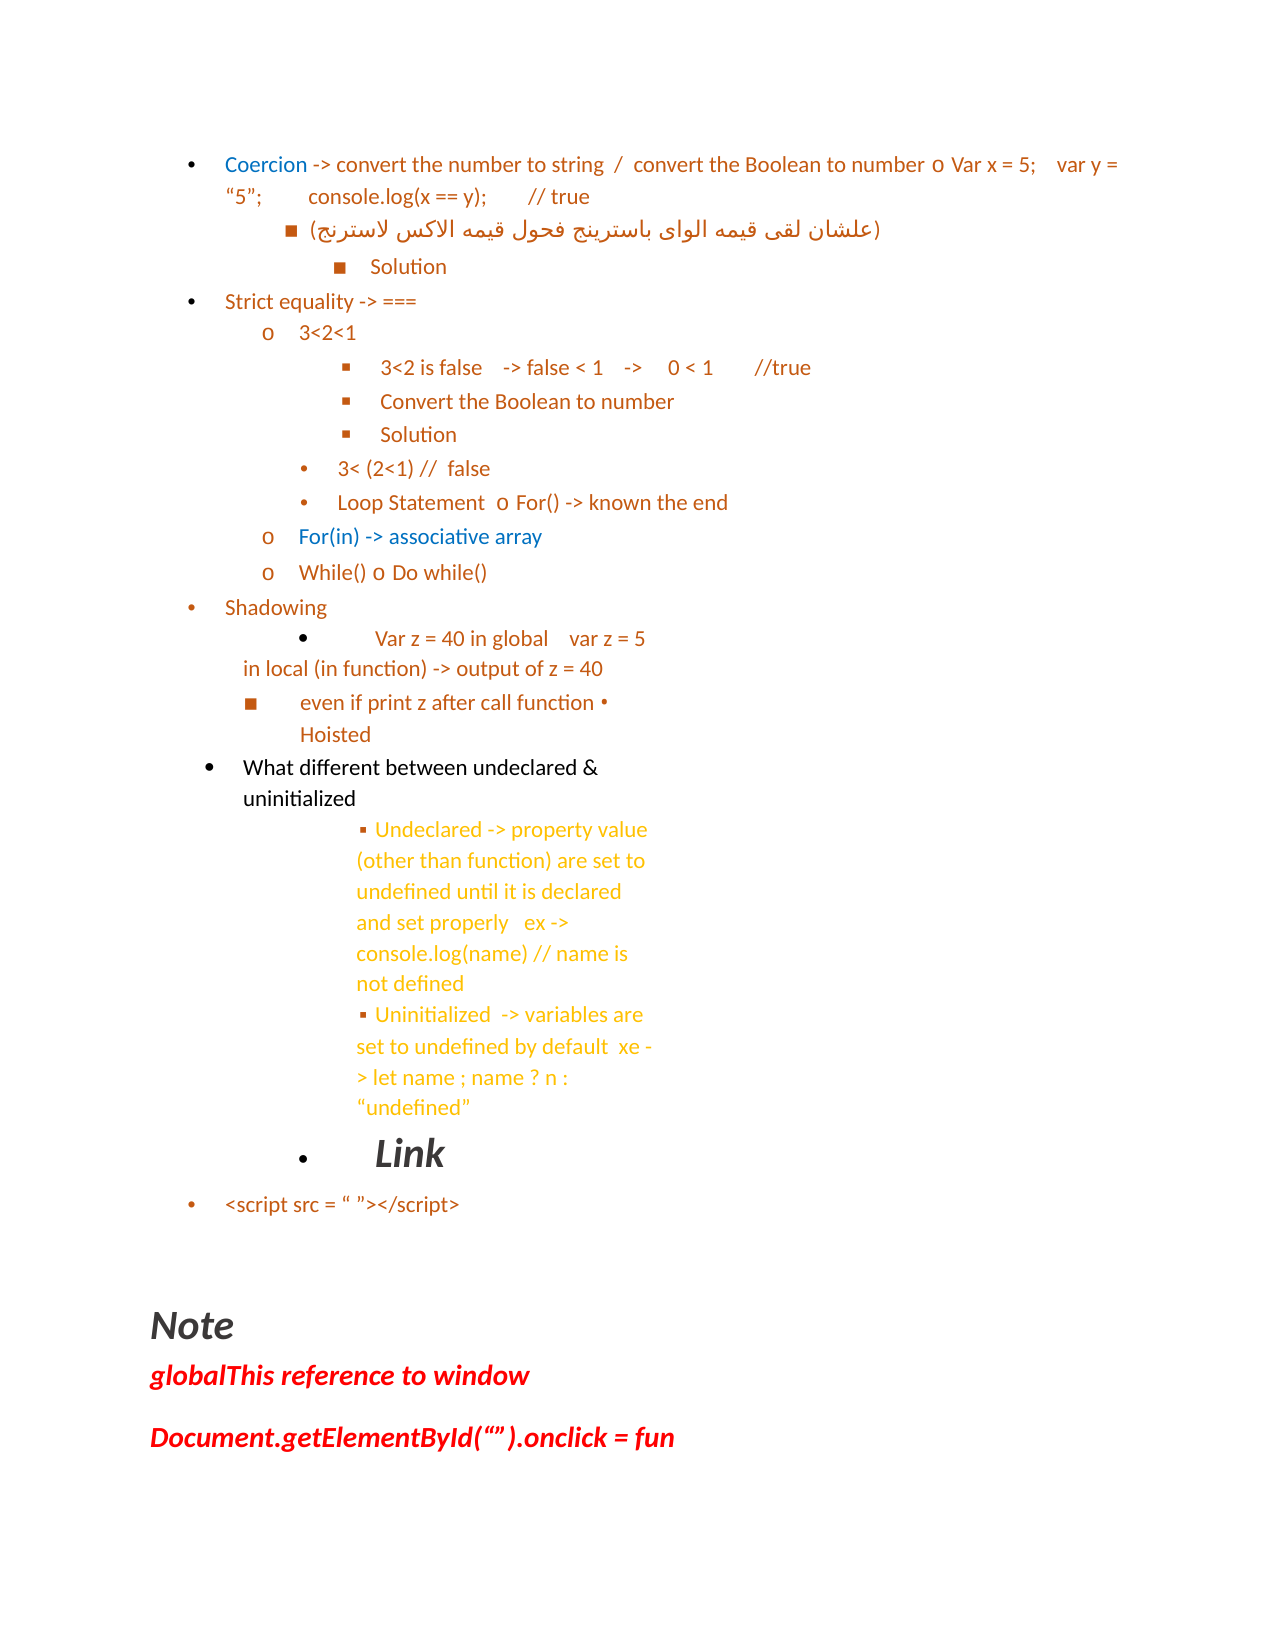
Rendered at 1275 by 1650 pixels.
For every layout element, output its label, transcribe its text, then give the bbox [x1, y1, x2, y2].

list For(in) -> associative array [261, 522, 943, 552]
list Convert the Boolean to number [337, 387, 1128, 415]
list Uninitialized -> variables are set to undefined by default xe -> let name ; name ? n : “undefined” [356, 1000, 657, 1122]
text Document.getElementById(“”).onclick = fun [150, 1419, 1205, 1455]
list Solution [337, 421, 1128, 448]
list 3<2<1 [261, 318, 943, 348]
text ▪ Solution [150, 250, 1205, 281]
list Coercion -> convert the number to string / convert the Boolean to number o Var x = 5; var y = “5”; console.log(x == y); // true [187, 150, 1128, 210]
list 3<2 is false -> false < 1 -> 0 < 1 //true [337, 353, 1128, 381]
text (علشان لقى قيمه الواى باسترينج فحول قيمه الاكس لاسترنج) ▪ [150, 215, 1205, 243]
list Undeclared -> property value (other than function) are set to undefined until it is declared and set properly ex -> console.log(name) // name is not defined [356, 815, 657, 997]
list <script src = “ ”></script> [187, 1191, 1151, 1218]
list 3< (2<1) // false [300, 454, 821, 482]
list Loop Statement o For() -> known the end [300, 488, 821, 517]
list What different between undeclared & uninitialized [205, 753, 657, 812]
subtitle Note [150, 1299, 1205, 1350]
text globalThis reference to window [150, 1357, 1205, 1393]
list Shadowing [187, 593, 1151, 621]
list While() o Do while() [261, 558, 943, 587]
list Var z = 40 in global var z = 5 in local (in function) -> output of z = 40 ▪ even if print z after call function • Hoisted [243, 624, 657, 748]
list Strict equality -> === [187, 287, 1128, 315]
list Link [243, 1127, 657, 1178]
